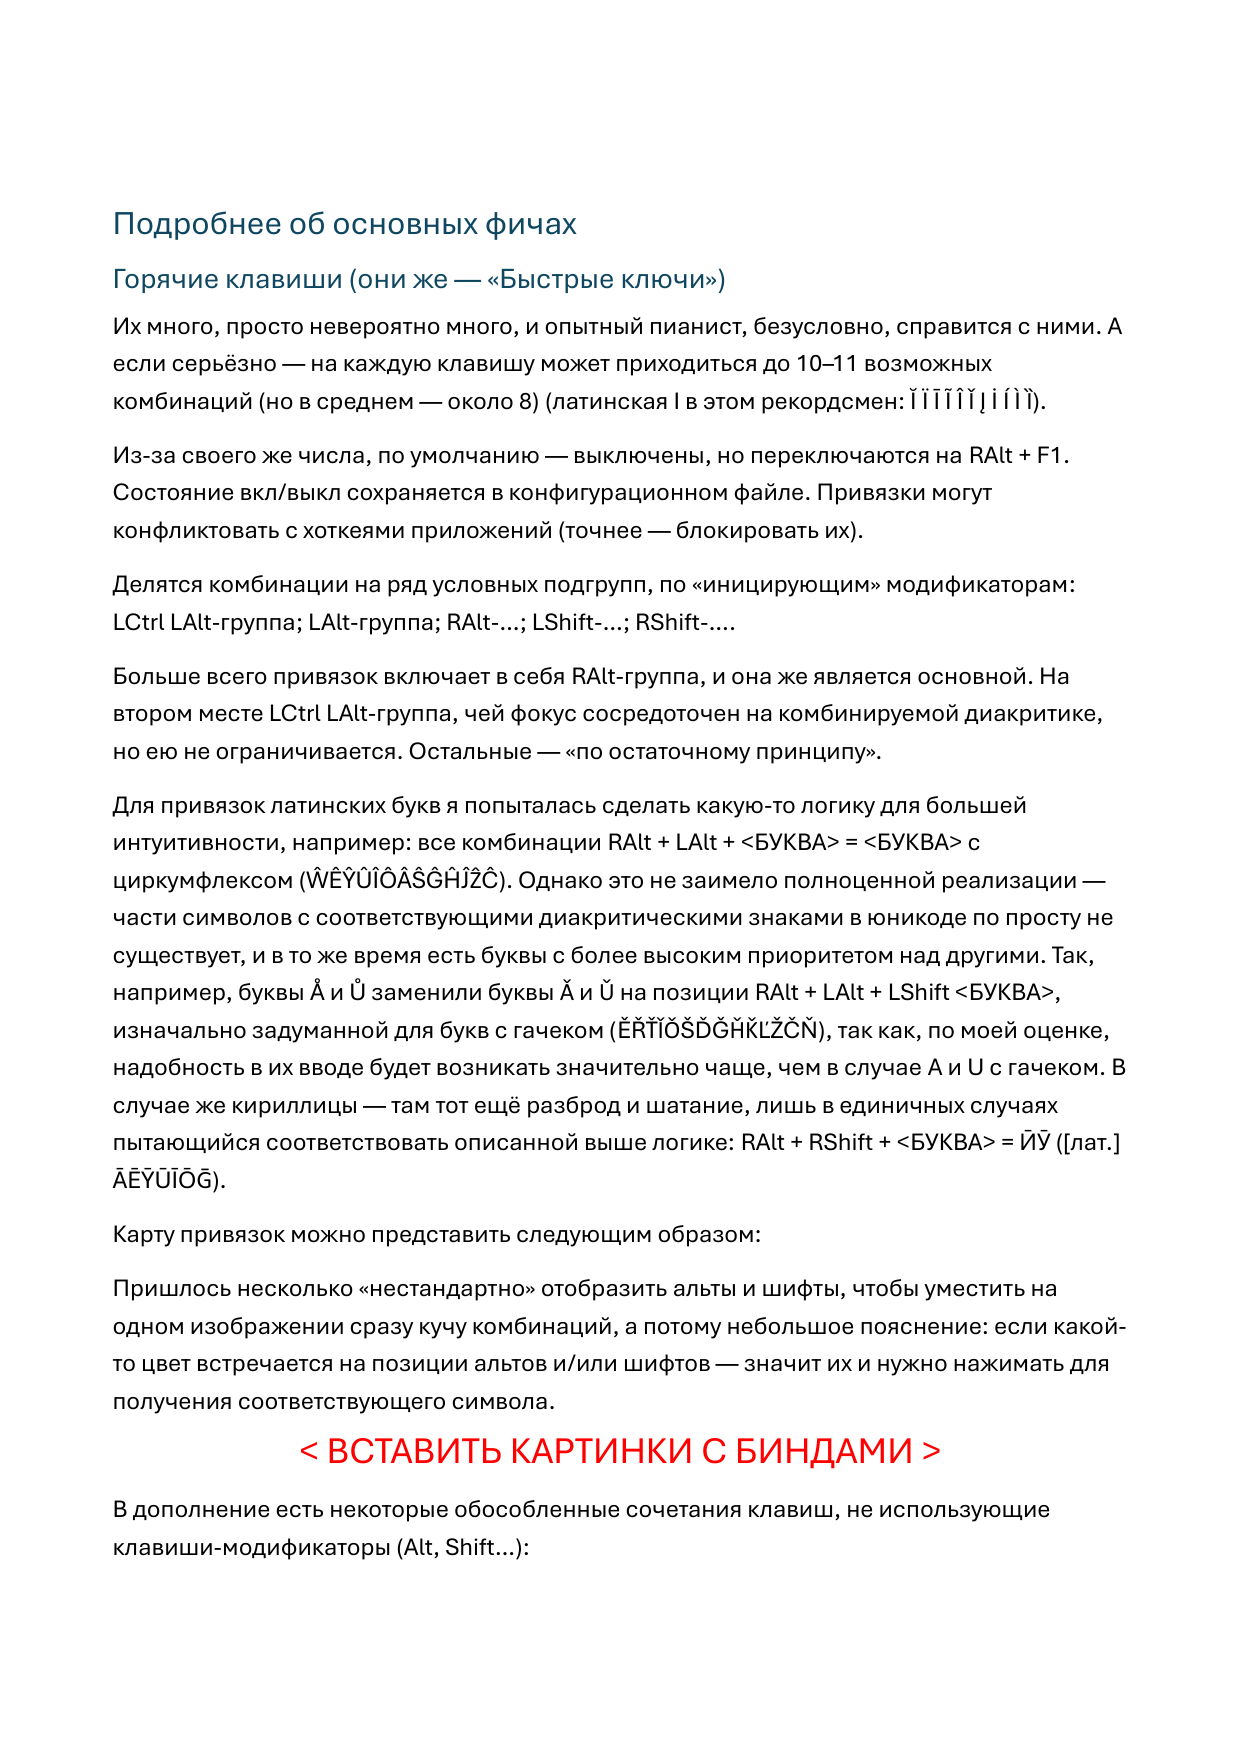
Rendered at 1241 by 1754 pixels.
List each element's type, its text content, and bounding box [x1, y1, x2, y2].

text Карту привязок можно представить следующим образом: [112, 1212, 1128, 1250]
text Делятся комбинации на ряд условных подгрупп, по «иницирующим» модификаторам: LCtrl LAlt-группа; LAlt-группа; RAlt-…; LShift-…; RShift-…. [112, 562, 1128, 637]
subtitle Подробнее об основных фичах [112, 204, 1128, 242]
text Их много, просто невероятно много, и опытный пианист, безусловно, справится с ними. А если серьёзно — на каждую клавишу может приходиться до 10–11 возможных комбинаций (но в среднем — около 8) (латинская I в этом рекордсмен: Ĭ Ï Ī Ĩ Î Ǐ Į İ Í Ì Ȉ). [112, 304, 1128, 417]
text Из-за своего же числа, по умолчанию — выключены, но переключаются на RAlt + F1. Состояние вкл/выкл сохраняется в конфигурационном файле. Привязки могут конфликтовать с хоткеями приложений (точнее — блокировать их). [112, 433, 1128, 546]
subtitle Горячие клавиши (они же — «Быстрые ключи») [112, 258, 1128, 296]
text Больше всего привязок включает в себя RAlt-группа, и она же является основной. На втором месте LCtrl LAlt-группа, чей фокус сосредоточен на комбинируемой диакритике, но ею не ограничивается. Остальные — «по остаточному принципу». [112, 654, 1128, 767]
text В дополнение есть некоторые обособленные сочетания клавиш, не использующие клавиши-модификаторы (Alt, Shift…): [112, 1487, 1128, 1562]
text Для привязок латинских букв я попыталась сделать какую-то логику для большей интуитивности, например: все комбинации RAlt + LAlt + <БУКВА> = <БУКВА> с циркумфлексом (ŴÊŶÛÎÔÂŜĜĤĴẐĈ). Однако это не заимело полноценной реализации — части символов с соответствующими диакритическими знаками в юникоде по просту не существует, и в то же время есть буквы с более высоким приоритетом над другими. Так, например, буквы Å и Ů заменили буквы Ǎ и Ǔ на позиции RAlt + LAlt + LShift <БУКВА>, изначально задуманной для букв с гачеком (ĚŘŤǏǑŠĎǦȞǨĽŽČŇ), так как, по моей оценке, надобность в их вводе будет возникать значительно чаще, чем в случае A и U с гачеком. В случае же кириллицы — там тот ещё разброд и шатание, лишь в единичных случаях пытающийся соответствовать описанной выше логике: RAlt + RShift + <БУКВА> = ӢӮ ([лат.] ĀĒȲŪĪŌḠ). [112, 783, 1128, 1196]
text Пришлось несколько «нестандартно» отобразить альты и шифты, чтобы уместить на одном изображении сразу кучу комбинаций, а потому небольшое пояснение: если какой-то цвет встречается на позиции альтов и/или шифтов — значит их и нужно нажимать для получения соответствующего символа. [112, 1267, 1128, 1417]
text < ВСТАВИТЬ КАРТИНКИ С БИНДАМИ > [112, 1433, 1128, 1471]
